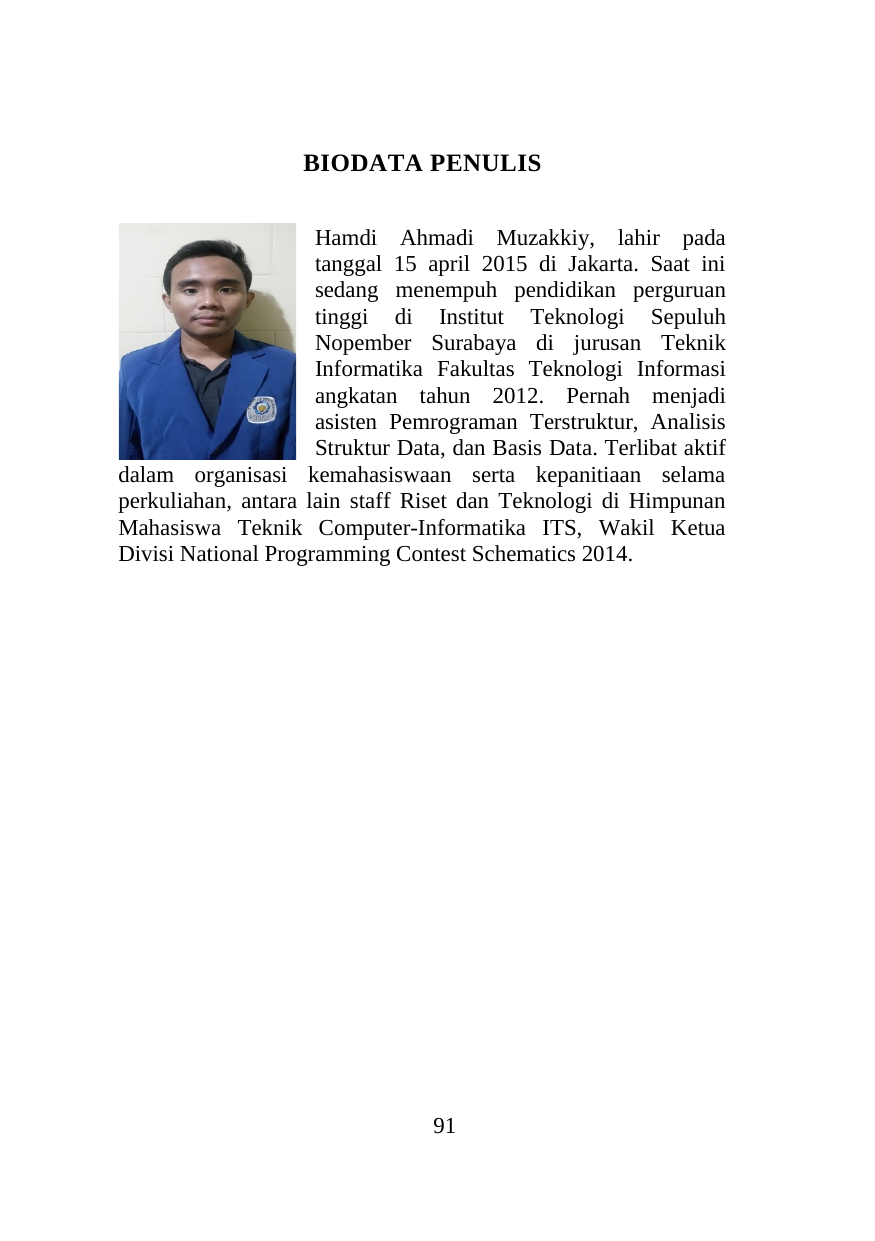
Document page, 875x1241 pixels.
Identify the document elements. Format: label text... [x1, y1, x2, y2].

subtitle BIODATA PENULIS [118, 148, 726, 176]
text Hamdi Ahmadi Muzakkiy, lahir pada tanggal 15 april 2015 di Jakarta. Saat ini sedang menempuh pendidikan perguruan tinggi di Institut Teknologi Sepuluh Nopember Surabaya di jurusan Teknik Informatika Fakultas Teknologi Informasi angkatan tahun 2012. Pernah menjadi asisten Pemrograman Terstruktur, Analisis Struktur Data, dan Basis Data. Terlibat aktif dalam organisasi kemahasiswaan serta kepanitiaan selama perkuliahan, antara lain staff Riset dan Teknologi di Himpunan Mahasiswa Teknik Computer-Informatika ITS, Wakil Ketua Divisi National Programming Contest Schematics 2014. [118, 224, 726, 566]
picture [118, 223, 297, 460]
